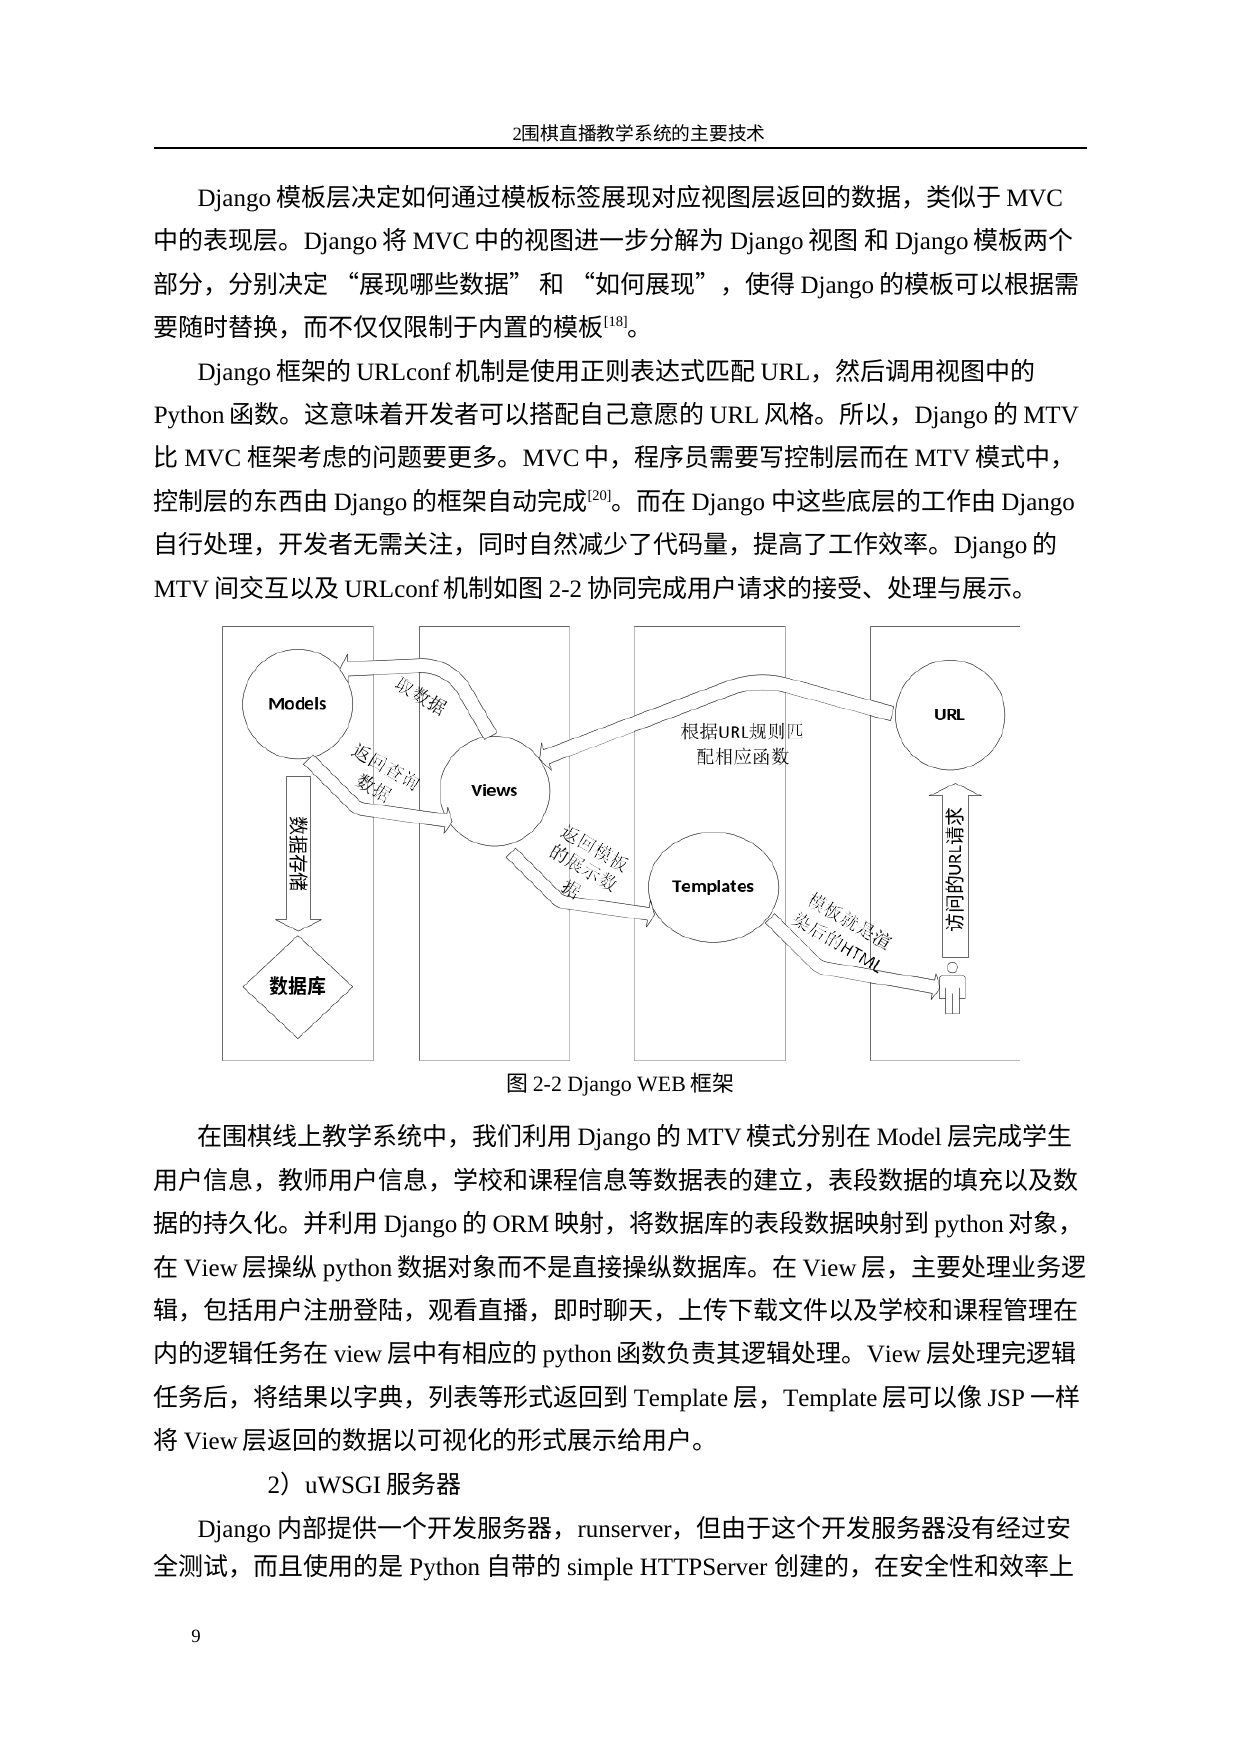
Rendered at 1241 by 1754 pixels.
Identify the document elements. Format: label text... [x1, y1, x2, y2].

text 在围棋线上教学系统中，我们利用Django的MTV模式分别在Model层完成学生用户信息，教师用户信息，学校和课程信息等数据表的建立，表段数据的填充以及数据的持久化。并利用Django的ORM映射，将数据库的表段数据映射到python对象，在View层操纵python数据对象而不是直接操纵数据库。在View层，主要处理业务逻辑，包括用户注册登陆，观看直播，即时聊天，上传下载文件以及学校和课程管理在内的逻辑任务在view层中有相应的python函数负责其逻辑处理。View层处理完逻辑任务后，将结果以字典，列表等形式返回到Template层，Template层可以像JSP一样将View层返回的数据以可视化的形式展示给用户。 [153, 1117, 1087, 1457]
text Django框架的URLconf机制是使用正则表达式匹配URL，然后调用视图中的Python函数。这意味着开发者可以搭配自己意愿的URL风格。所以，Django的MTV比 MVC 框架考虑的问题要更多。MVC中，程序员需要写控制层而在MTV模式中，控制层的东西由Django的框架自动完成[20]。而在Django 中这些底层的工作由Django 自行处理，开发者无需关注，同时自然减少了代码量，提高了工作效率。Django的MTV间交互以及URLconf机制如图2-2协同完成用户请求的接受、处理与展示。 [153, 351, 1087, 604]
text Django模板层决定如何通过模板标签展现对应视图层返回的数据，类似于MVC中的表现层。Django将MVC中的视图进一步分解为 Django视图 和 Django模板两个部分，分别决定 “展现哪些数据” 和 “如何展现”，使得Django的模板可以根据需要随时替换，而不仅仅限制于内置的模板[18]。 [153, 177, 1087, 344]
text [153, 1508, 1087, 1583]
text 图2-2 Django WEB框架 [153, 1066, 1087, 1098]
subtitle uWSGI服务器 [267, 1464, 1087, 1500]
